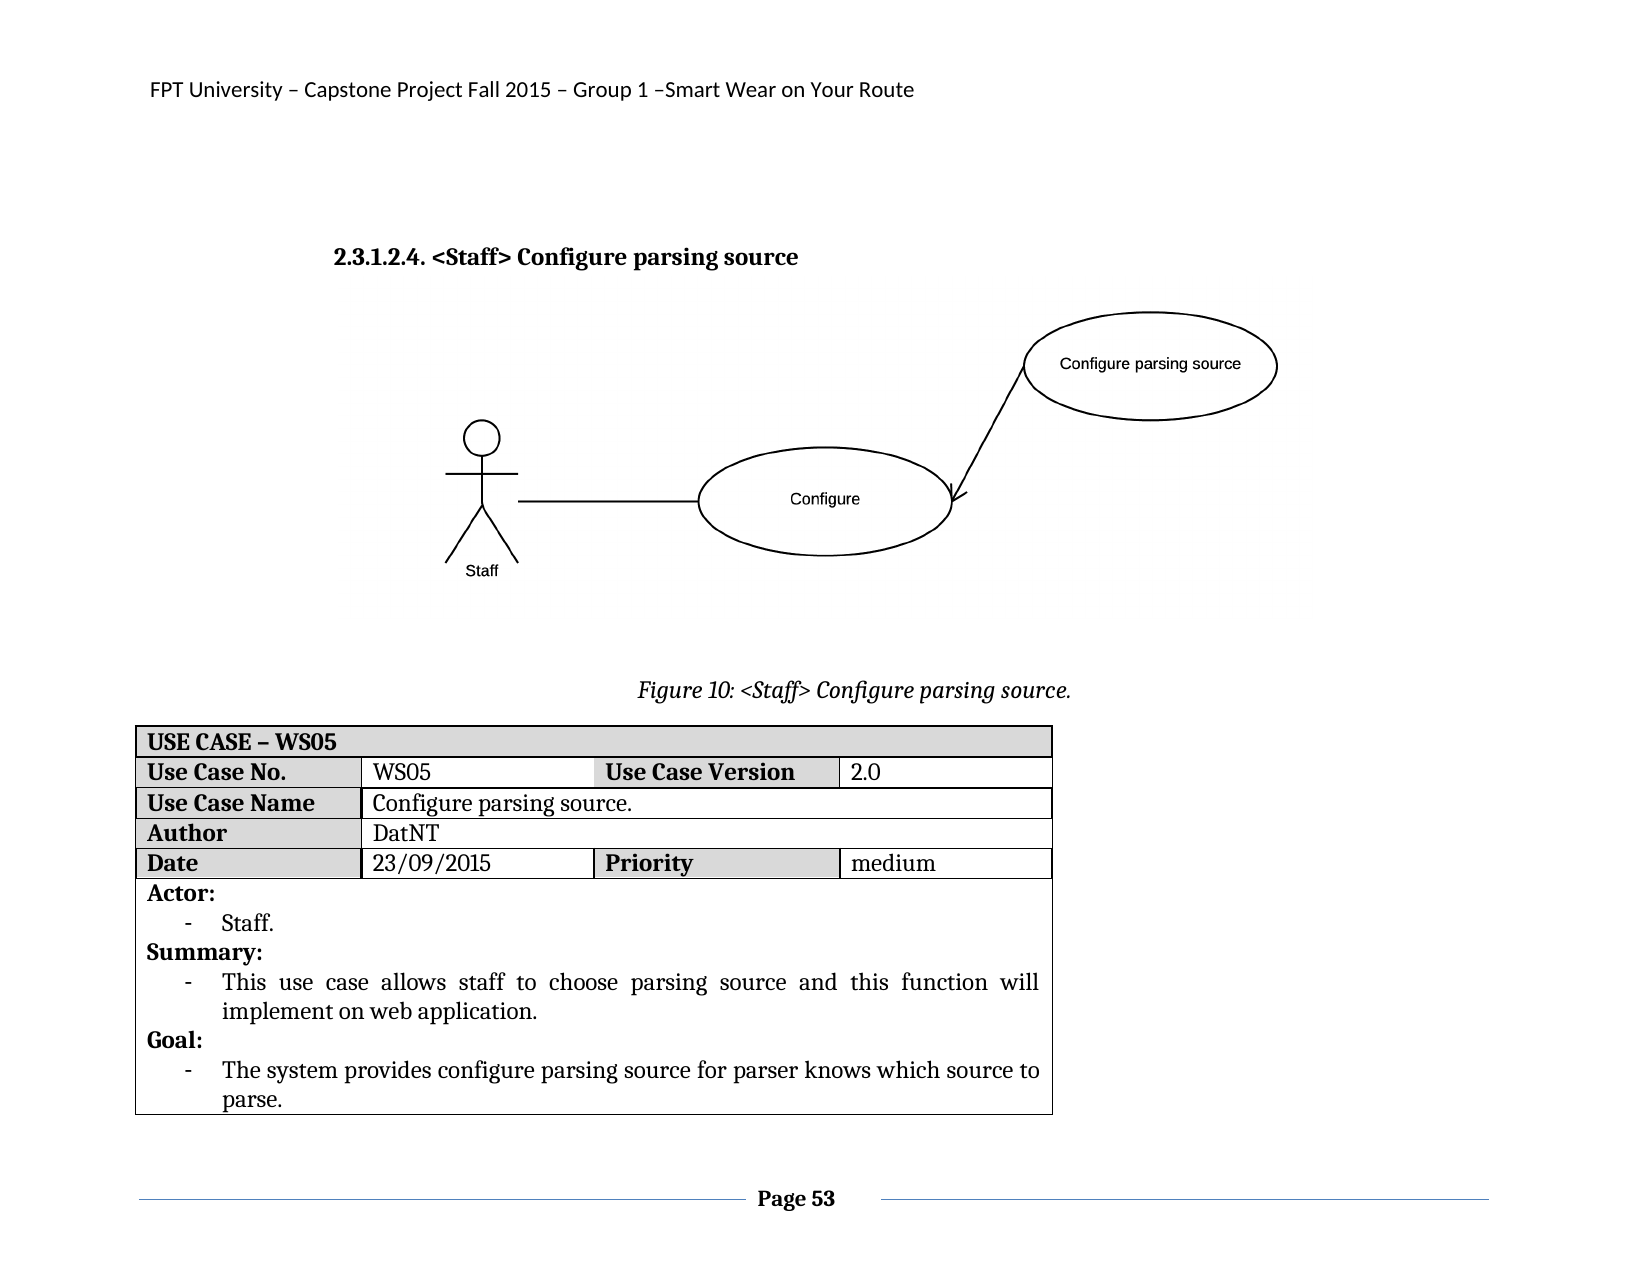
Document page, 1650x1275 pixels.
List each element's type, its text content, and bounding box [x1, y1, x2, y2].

picture [337, 276, 1313, 619]
table_cell Use Case No. [136, 758, 361, 787]
subtitle <Staff> Configure parsing source [334, 243, 1500, 272]
table_cell medium [841, 849, 1051, 877]
table_cell Use Case Name [137, 788, 360, 818]
table_cell 23/09/2015 [363, 849, 593, 877]
table_cell DatNT [362, 819, 1052, 848]
table_cell WS05 [362, 758, 594, 787]
table_cell 2.0 [840, 758, 1052, 787]
table_cell Use Case Version [594, 758, 839, 787]
table_header USE CASE – WS05 [137, 727, 1051, 756]
table_cell Date [137, 849, 360, 877]
table_cell Author [136, 819, 361, 848]
table_cell Configure parsing source. [363, 789, 1051, 818]
table_cell Priority [595, 849, 839, 877]
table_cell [136, 879, 1052, 1114]
